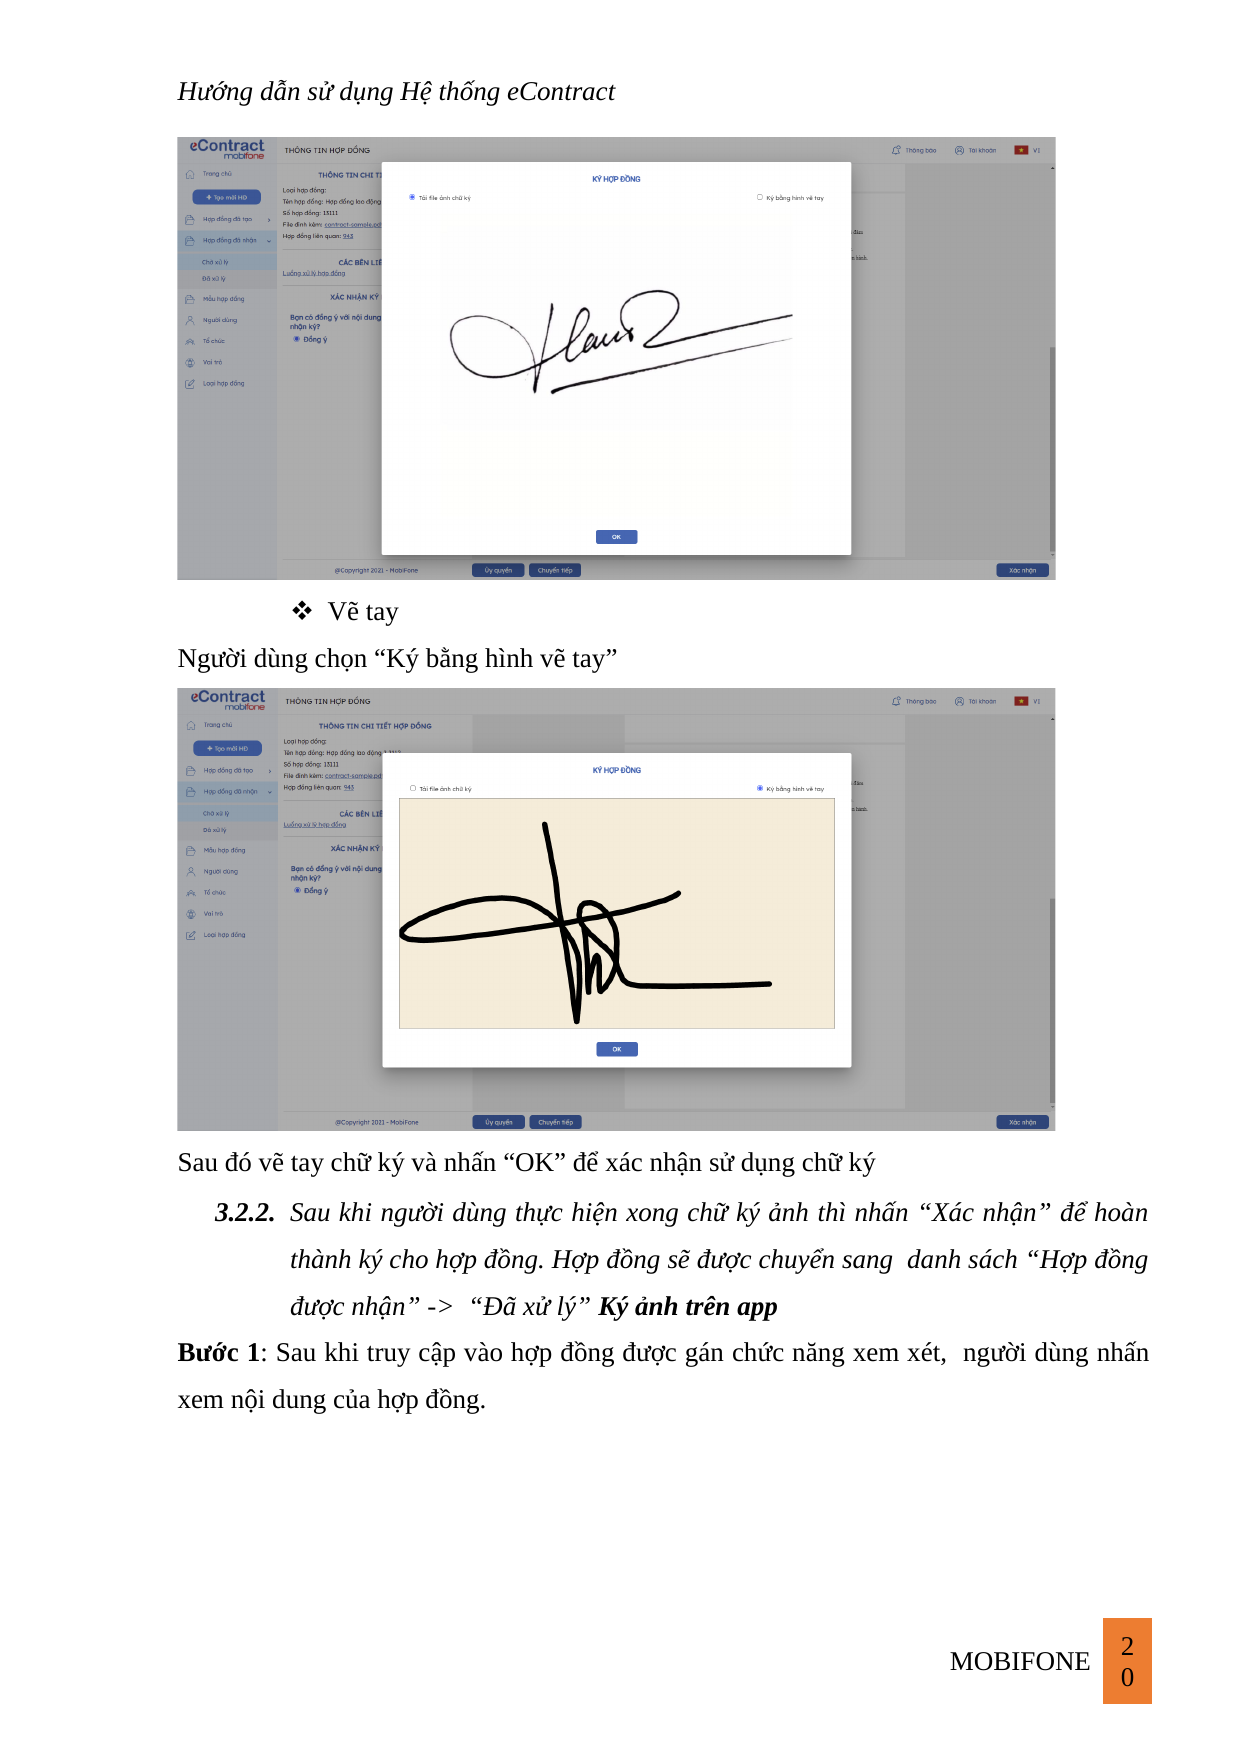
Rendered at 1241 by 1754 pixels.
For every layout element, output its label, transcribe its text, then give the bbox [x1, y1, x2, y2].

list Vẽ tay [290, 595, 1152, 627]
picture [177, 137, 1056, 580]
text Bước 1: Sau khi truy cập vào hợp đồng được gán chức năng xem xét, người dùng nhấn xem nội dung của hợp đồng. [177, 1337, 1152, 1414]
subtitle Sau khi người dùng thực hiện xong chữ ký ảnh thì nhấn “Xác nhận” để hoàn thành ký cho hợp đồng. Hợp đồng sẽ được chuyển sang danh sách “Hợp đồng được nhận” -> “Đã xử lý” Ký ảnh trên app [215, 1197, 1152, 1321]
text Người dùng chọn “Ký bằng hình vẽ tay” [177, 642, 1152, 673]
text Sau đó vẽ tay chữ ký và nhấn “OK” để xác nhận sử dụng chữ ký [177, 1146, 1152, 1177]
picture [177, 688, 1056, 1131]
